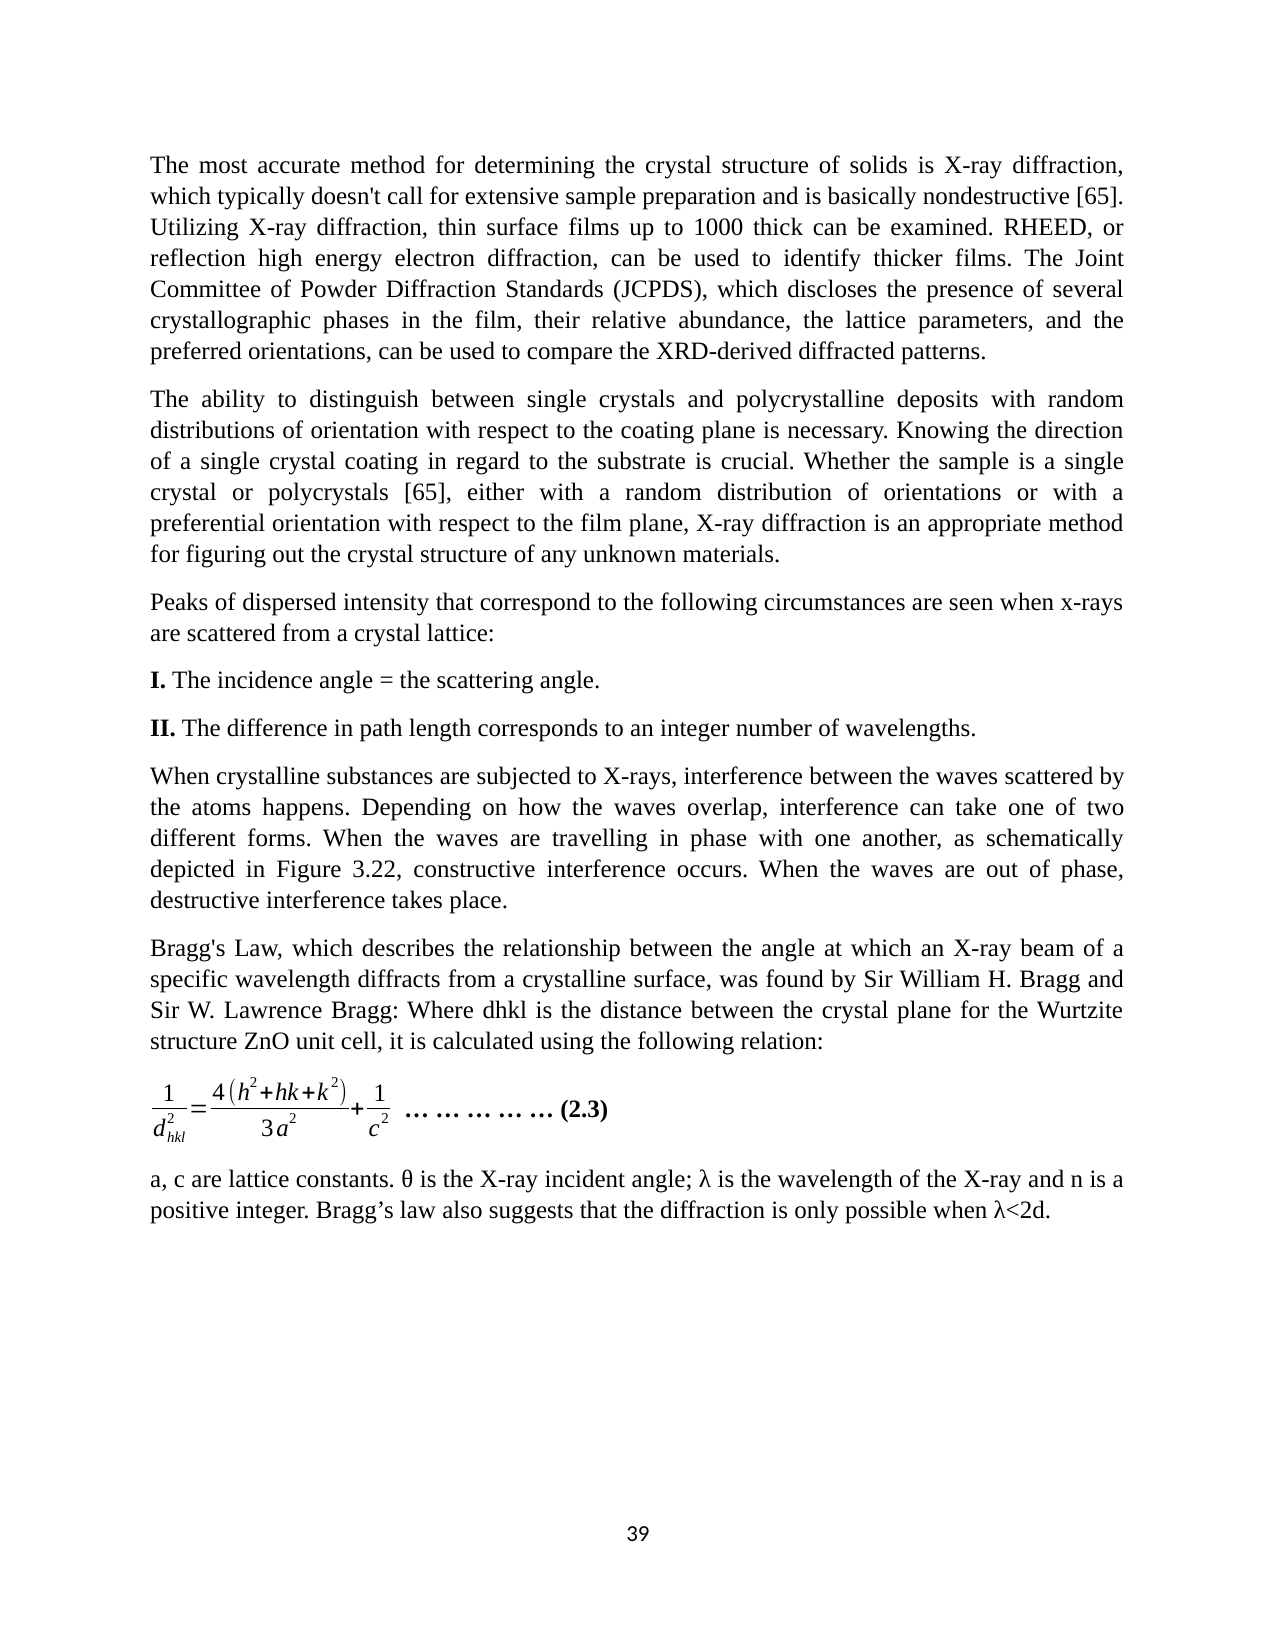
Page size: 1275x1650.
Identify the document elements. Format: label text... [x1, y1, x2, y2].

text Bragg's Law, which describes the relationship between the angle at which an X-ray beam of a specific wavelength diffracts from a crystalline surface, was found by Sir William H. Bragg and Sir W. Lawrence Bragg: Where dhkl is the distance between the crystal plane for the Wurtzite structure ZnO unit cell, it is calculated using the following relation: [150, 933, 1125, 1055]
text I. The incidence angle = the scattering angle. [150, 666, 1125, 694]
text The ability to distinguish between single crystals and polycrystalline deposits with random distributions of orientation with respect to the coating plane is necessary. Knowing the direction of a single crystal coating in regard to the substrate is crucial. Whether the sample is a single crystal or polycrystals [65], either with a random distribution of orientations or with a preferential orientation with respect to the film plane, X-ray diffraction is an appropriate method for figuring out the crystal structure of any unknown materials. [150, 384, 1125, 568]
text … … … … … (2.3) [150, 1074, 1125, 1145]
text a, c are lattice constants. θ is the X-ray incident angle; λ is the wavelength of the X-ray and n is a positive integer. Bragg’s law also suggests that the diffraction is only possible when λ<2d. [150, 1164, 1125, 1224]
text When crystalline substances are subjected to X-rays, interference between the waves scattered by the atoms happens. Depending on how the waves overlap, interference can take one of two different forms. When the waves are travelling in phase with one another, as schematically depicted in Figure 3.22, constructive interference occurs. When the waves are out of phase, destructive interference takes place. [150, 761, 1125, 914]
text II. The difference in path length corresponds to an integer number of wavelengths. [150, 713, 1125, 742]
text Peaks of dispersed intensity that correspond to the following circumstances are seen when x-rays are scattered from a crystal lattice: [150, 587, 1125, 647]
text The most accurate method for determining the crystal structure of solids is X-ray diffraction, which typically doesn't call for extensive sample preparation and is basically nondestructive [65]. Utilizing X-ray diffraction, thin surface films up to 1000 thick can be examined. RHEED, or reflection high energy electron diffraction, can be used to identify thicker films. The Joint Committee of Powder Diffraction Standards (JCPDS), which discloses the presence of several crystallographic phases in the film, their relative abundance, the lattice parameters, and the preferred orientations, can be used to compare the XRD-derived diffracted patterns. [150, 150, 1125, 365]
